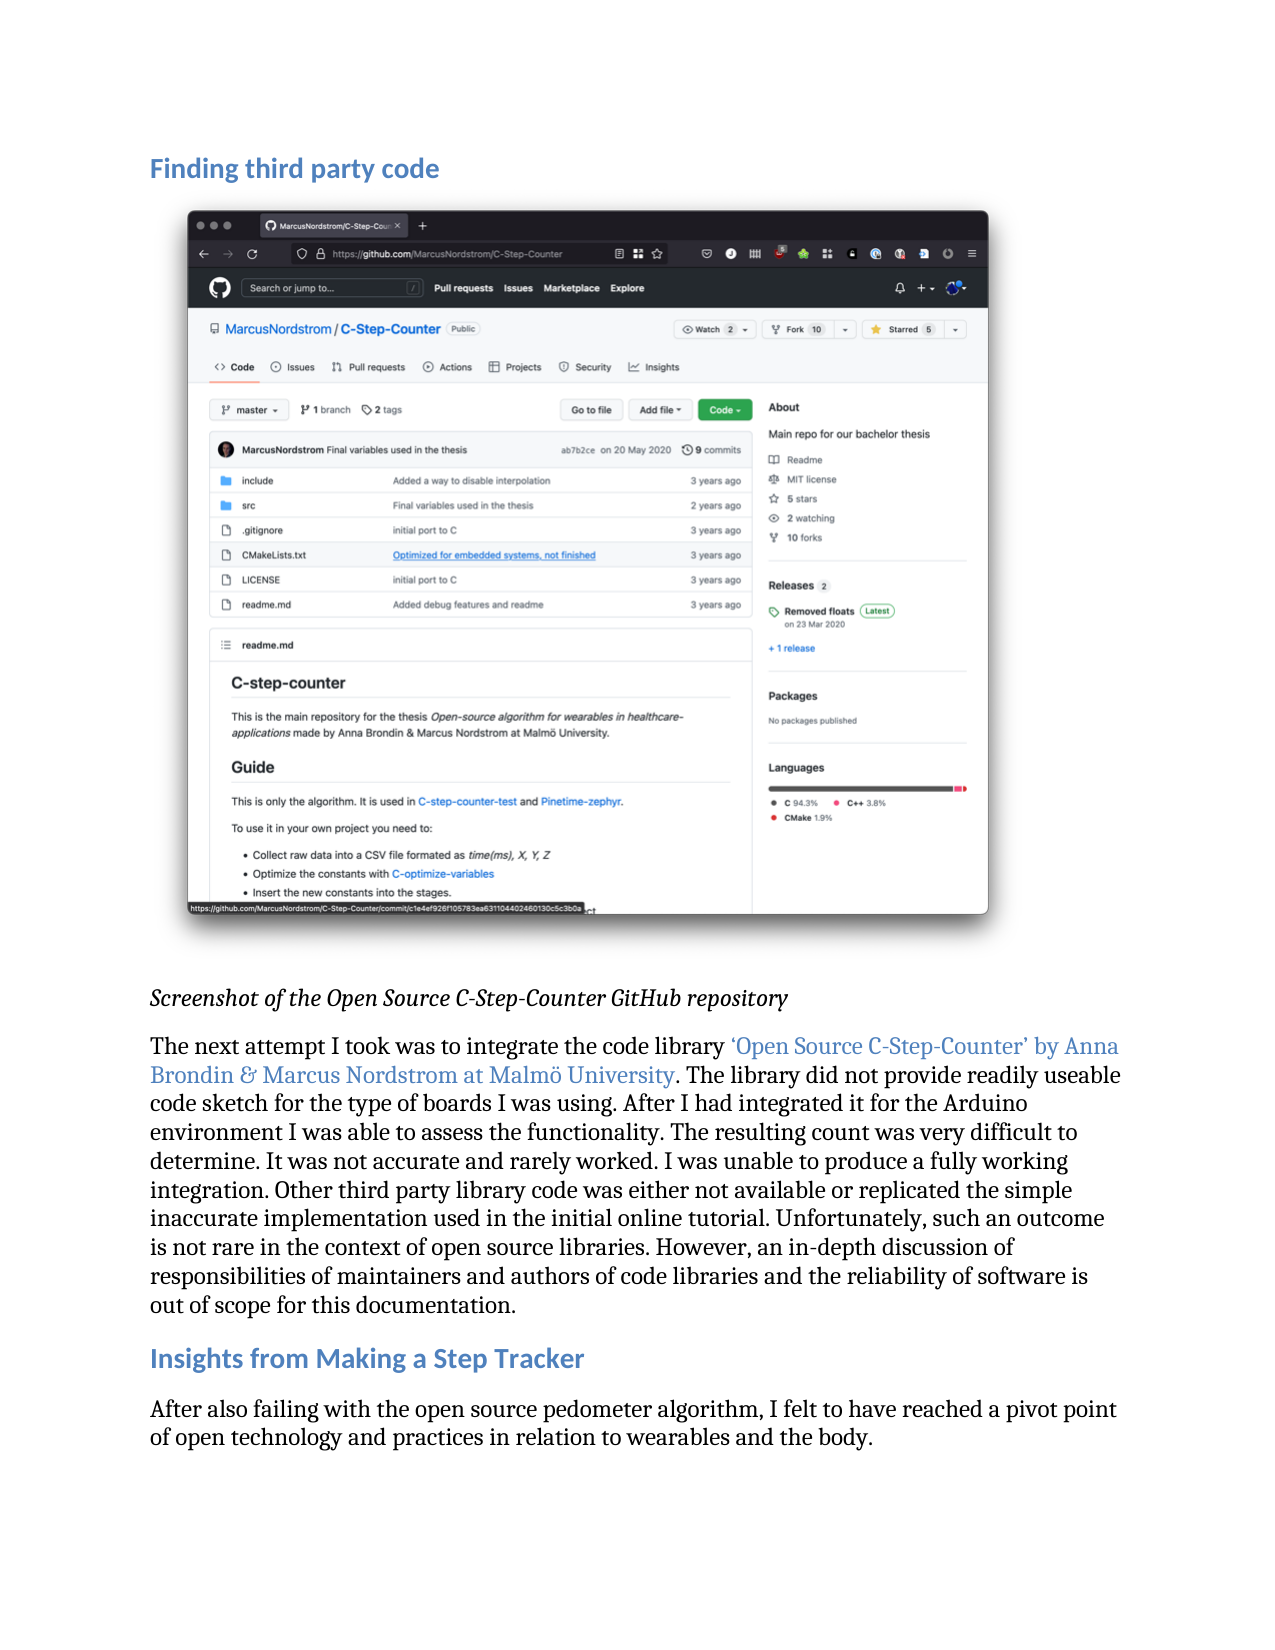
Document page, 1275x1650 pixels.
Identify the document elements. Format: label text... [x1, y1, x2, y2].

subtitle Finding third party code [150, 150, 1125, 186]
picture [150, 185, 1025, 964]
text After also failing with the open source pedometer algorithm, I felt to have reached a pivot point of open technology and practices in relation to wearables and the body. [150, 1394, 1125, 1452]
text Screenshot of the Open Source C-Step-Counter GitHub repository [150, 984, 1125, 1013]
subtitle Insights from Making a Step Tracker [150, 1340, 1125, 1376]
text The next attempt I took was to integrate the code library ‘Open Source C-Step-Counter’ by Anna Brondin & Marcus Nordstrom at Malmö University. The library did not provide readily useable code sketch for the type of boards I was using. After I had integrated it for the Arduino environment I was able to assess the functionality. The resulting count was very difficult to determine. It was not accurate and rarely worked. I was unable to produce a fully working integration. Other third party library code was either not available or replicated the simple inaccurate implementation used in the initial online tutorial. Unfortunately, such an outcome is not rare in the context of open source libraries. However, an in-depth discussion of responsibilities of maintainers and authors of code libraries and the reliability of software is out of scope for this documentation. [150, 1032, 1125, 1319]
